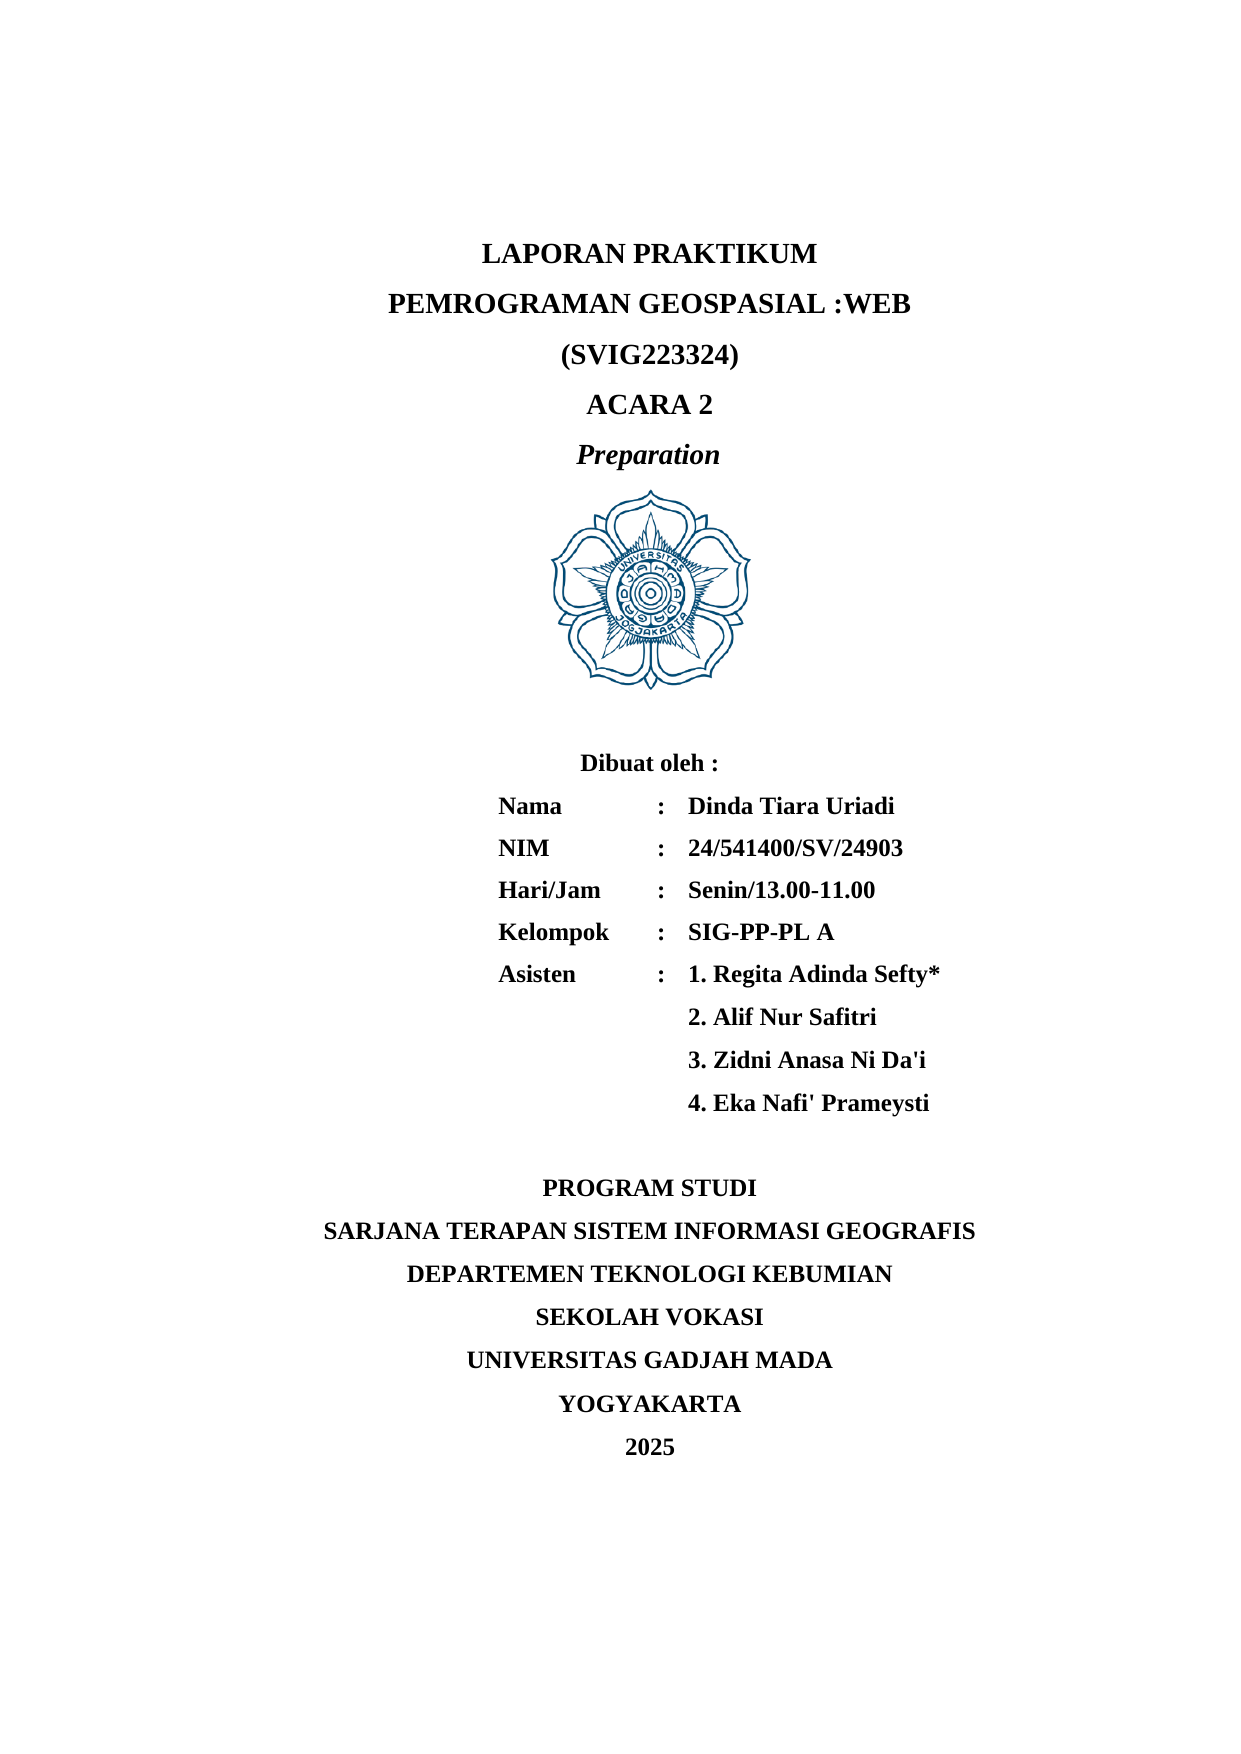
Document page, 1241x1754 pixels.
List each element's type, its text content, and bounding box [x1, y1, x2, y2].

text UNIVERSITAS GADJAH MADA [236, 1346, 1063, 1374]
picture [548, 487, 752, 691]
text YOGYAKARTA [236, 1389, 1063, 1417]
table_cell Asisten [487, 959, 646, 1130]
table_header Nama [487, 791, 646, 833]
table_cell Kelompok [487, 917, 646, 959]
text PEMROGRAMAN GEOSPASIAL :WEB [236, 287, 1063, 320]
table_cell : [646, 917, 677, 959]
table_cell SIG-PP-PL A [677, 917, 1063, 959]
table_cell Hari/Jam [487, 875, 646, 917]
text 2025 [236, 1432, 1063, 1461]
text DEPARTEMEN TEKNOLOGI KEBUMIAN [236, 1259, 1063, 1288]
text SEKOLAH VOKASI [236, 1302, 1063, 1331]
text Dibuat oleh : [236, 748, 1063, 777]
table_header : [646, 791, 677, 833]
table_cell : [646, 875, 677, 917]
text LAPORAN PRAKTIKUM [236, 236, 1063, 270]
text (SVIG223324) [236, 337, 1063, 370]
text ACARA 2 [236, 387, 1063, 421]
table_cell 24/541400/SV/24903 [677, 833, 1063, 875]
text Preparation [236, 437, 1063, 471]
table_cell NIM [487, 833, 646, 875]
table_header Dinda Tiara Uriadi [677, 791, 1063, 833]
table_cell 1. Regita Adinda Sefty* 2. Alif Nur Safitri 3. Zidni Anasa Ni Da'i 4. Eka Nafi' Prameysti [677, 959, 1063, 1130]
table_cell Senin/13.00-11.00 [677, 875, 1063, 917]
table_cell : [646, 833, 677, 875]
text SARJANA TERAPAN SISTEM INFORMASI GEOGRAFIS [236, 1216, 1063, 1245]
text PROGRAM STUDI [236, 1173, 1063, 1202]
table_cell : [646, 959, 677, 1130]
